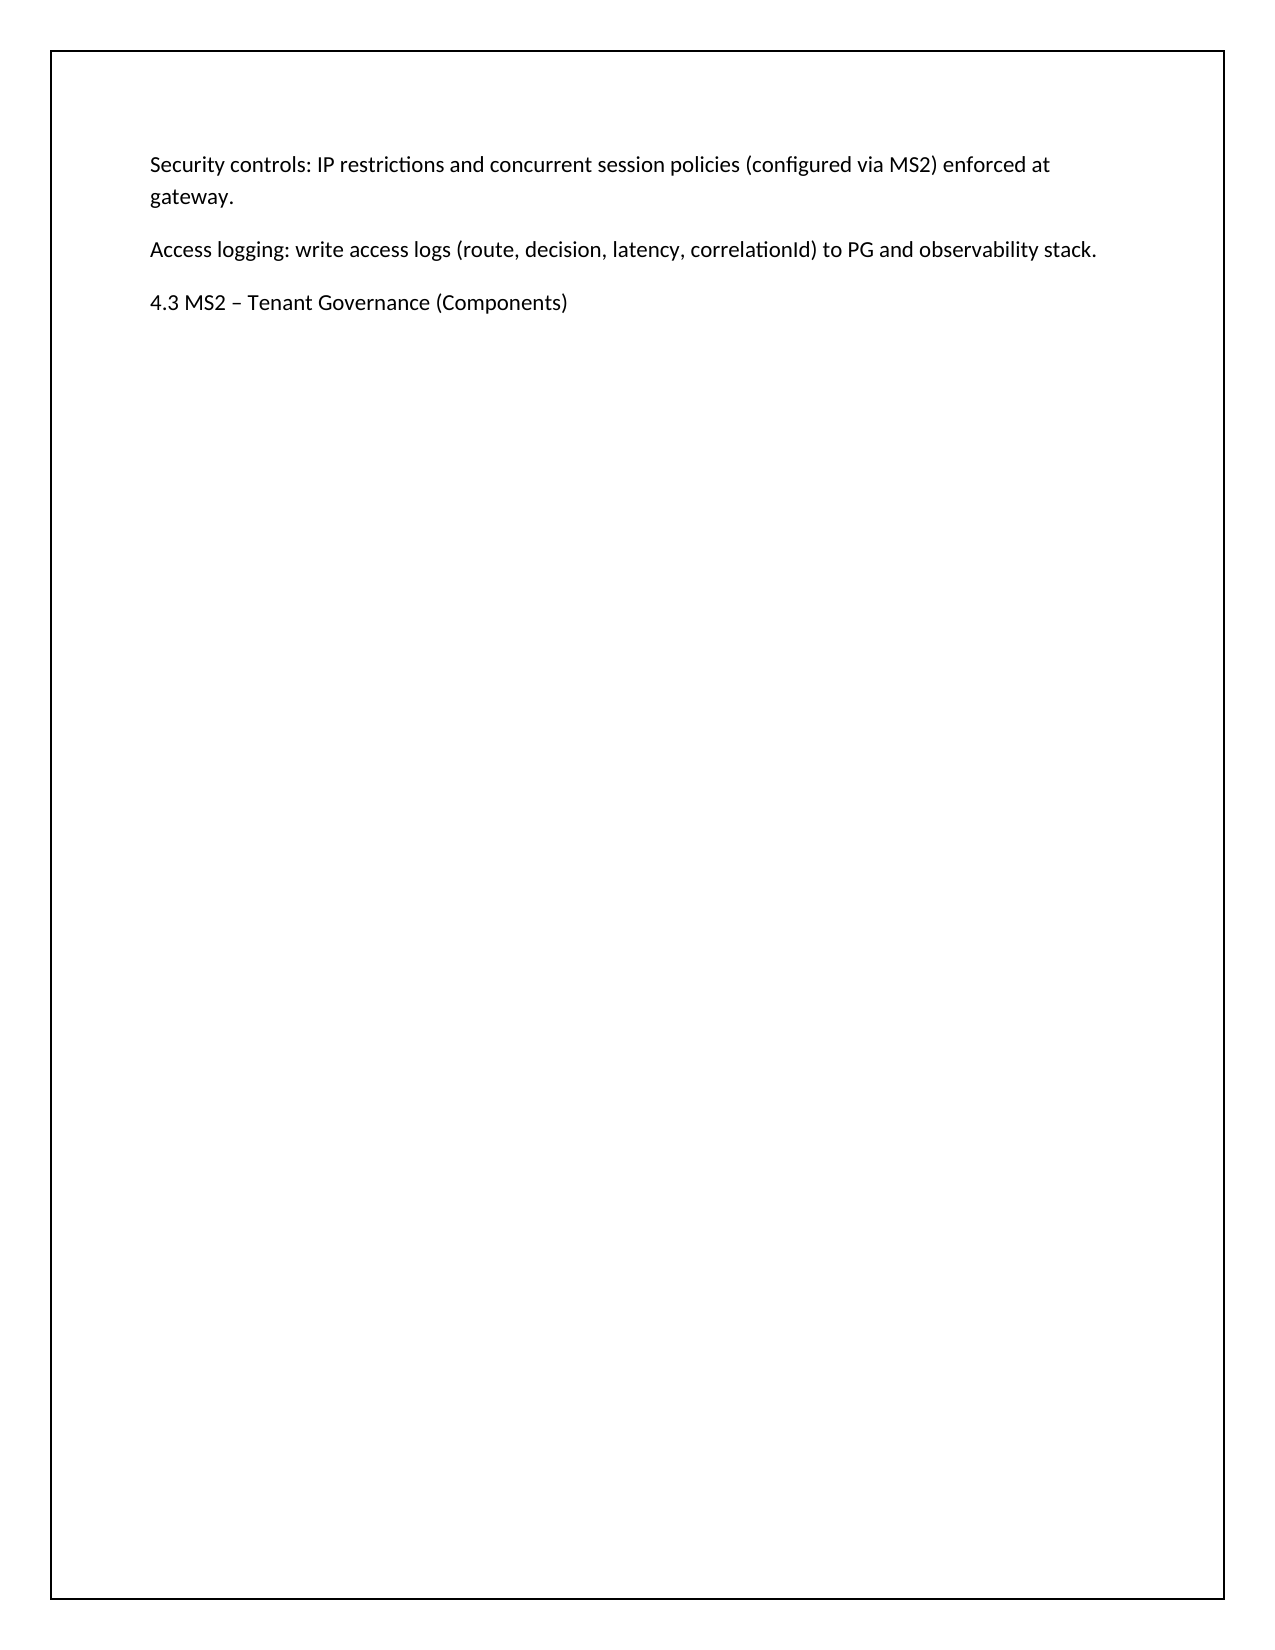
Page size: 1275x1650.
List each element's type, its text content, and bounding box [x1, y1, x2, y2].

text 4.3 MS2 – Tenant Governance (Components) [150, 288, 1125, 316]
text Security controls: IP restrictions and concurrent session policies (configured via MS2) enforced at gateway. [150, 150, 1125, 210]
text Access logging: write access logs (route, decision, latency, correlationId) to PG and observability stack. [150, 235, 1125, 263]
